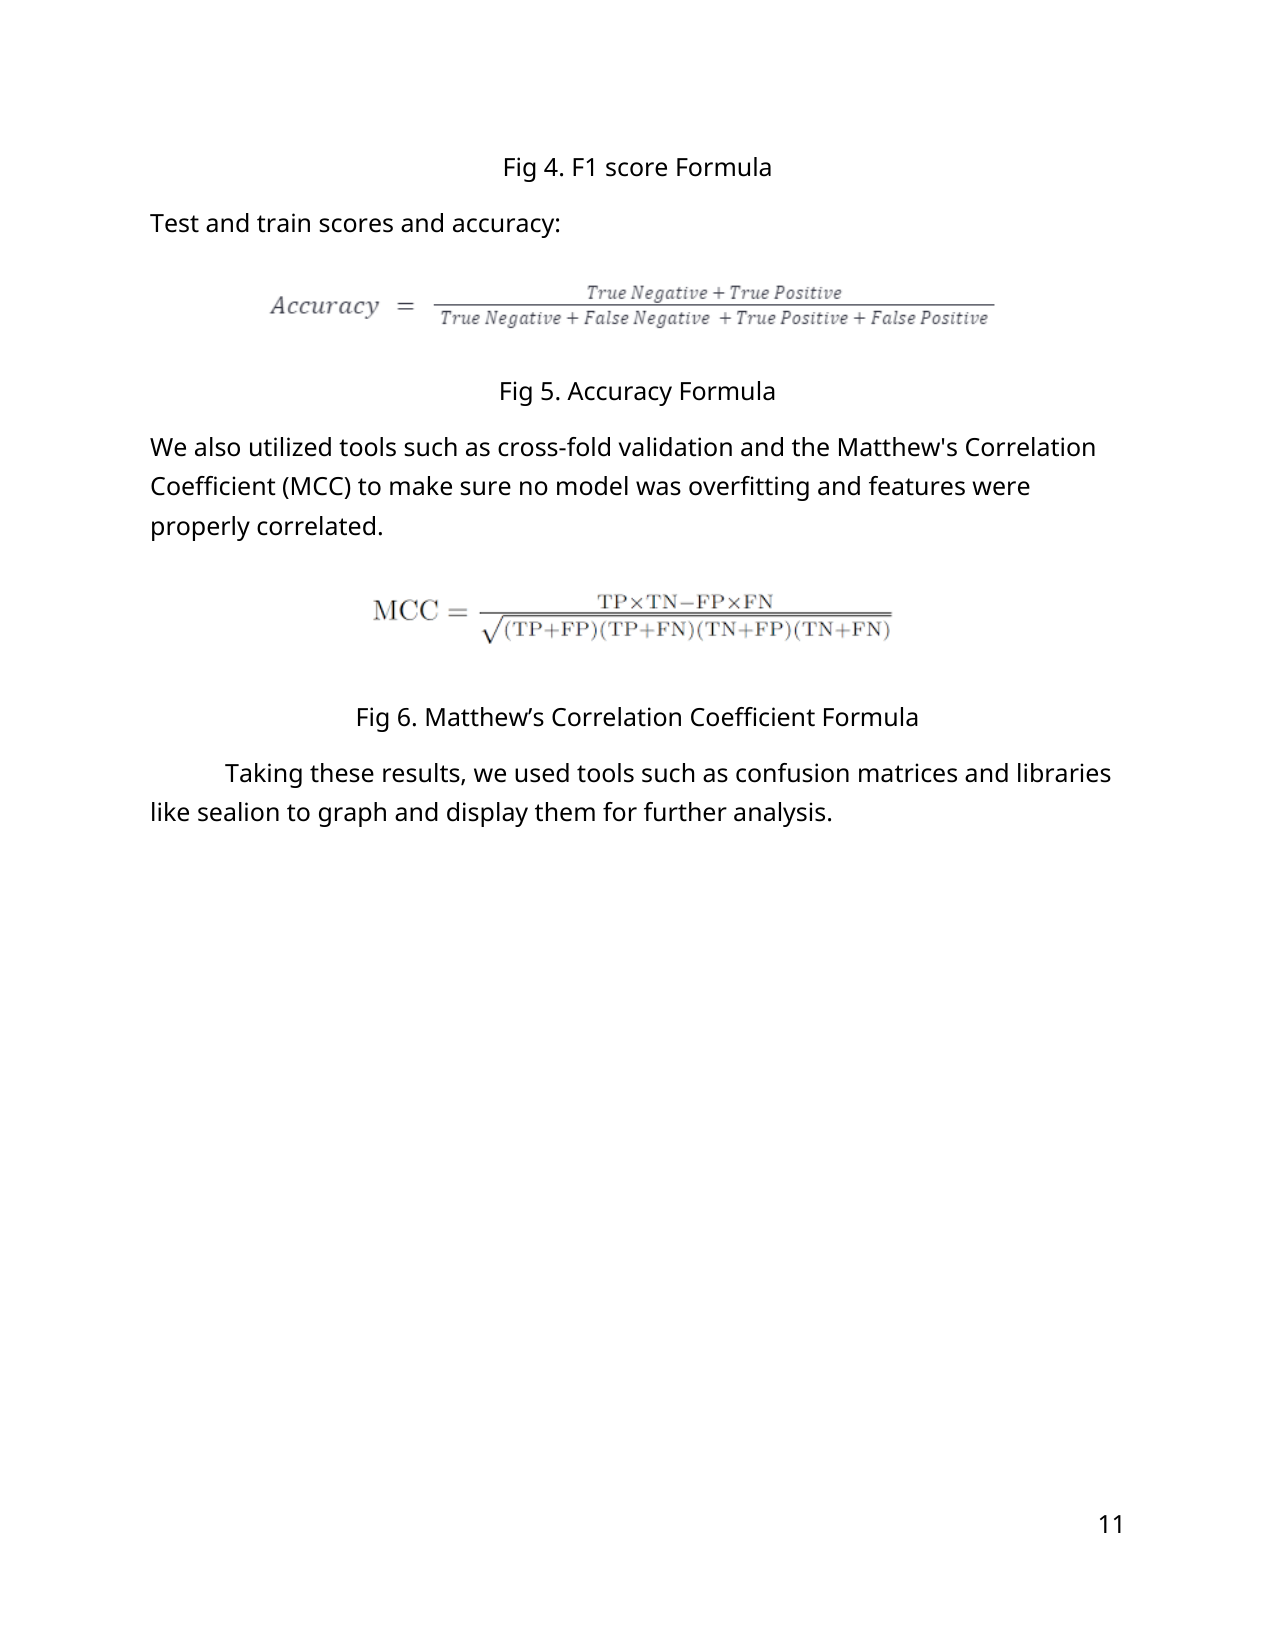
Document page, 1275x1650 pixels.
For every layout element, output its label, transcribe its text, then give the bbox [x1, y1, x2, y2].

text We also utilized tools such as cross-fold validation and the Matthew's Correlation Coefficient (MCC) to make sure no model was overfitting and features were properly correlated. [150, 429, 1125, 543]
text Test and train scores and accuracy: [150, 206, 1125, 240]
text Taking these results, we used tools such as confusion matrices and libraries like sealion to graph and display them for further analysis. [150, 755, 1125, 829]
text Fig 6. Matthew’s Correlation Coefficient Formula [150, 699, 1125, 733]
text Fig 4. F1 score Formula [150, 150, 1125, 184]
text Fig 5. Accuracy Formula [150, 373, 1125, 407]
